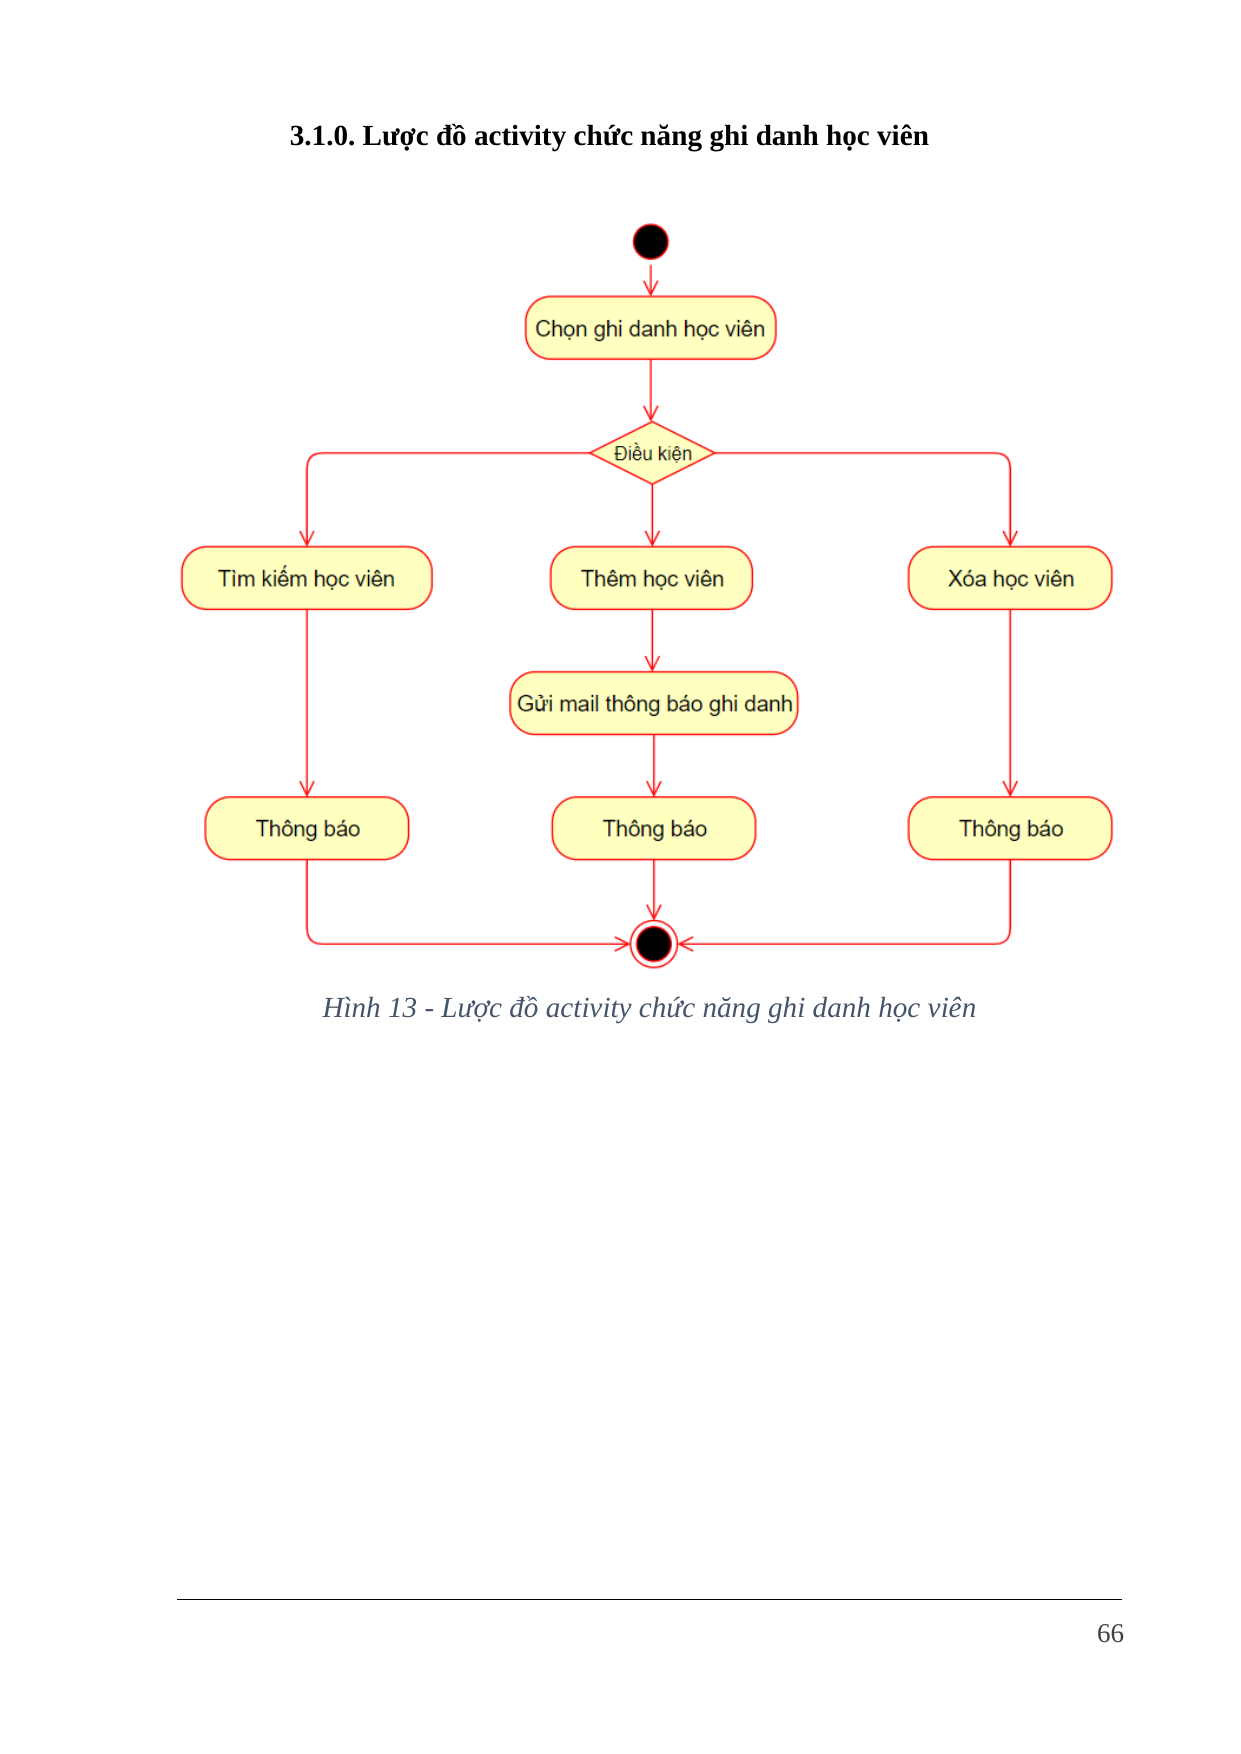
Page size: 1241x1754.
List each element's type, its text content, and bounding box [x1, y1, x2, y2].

text Hình 13 - Lược đồ activity chức năng ghi danh học viên [177, 990, 1122, 1024]
subtitle 3.1.0. Lược đồ activity chức năng ghi danh học viên [289, 118, 1122, 152]
picture [177, 221, 1122, 972]
